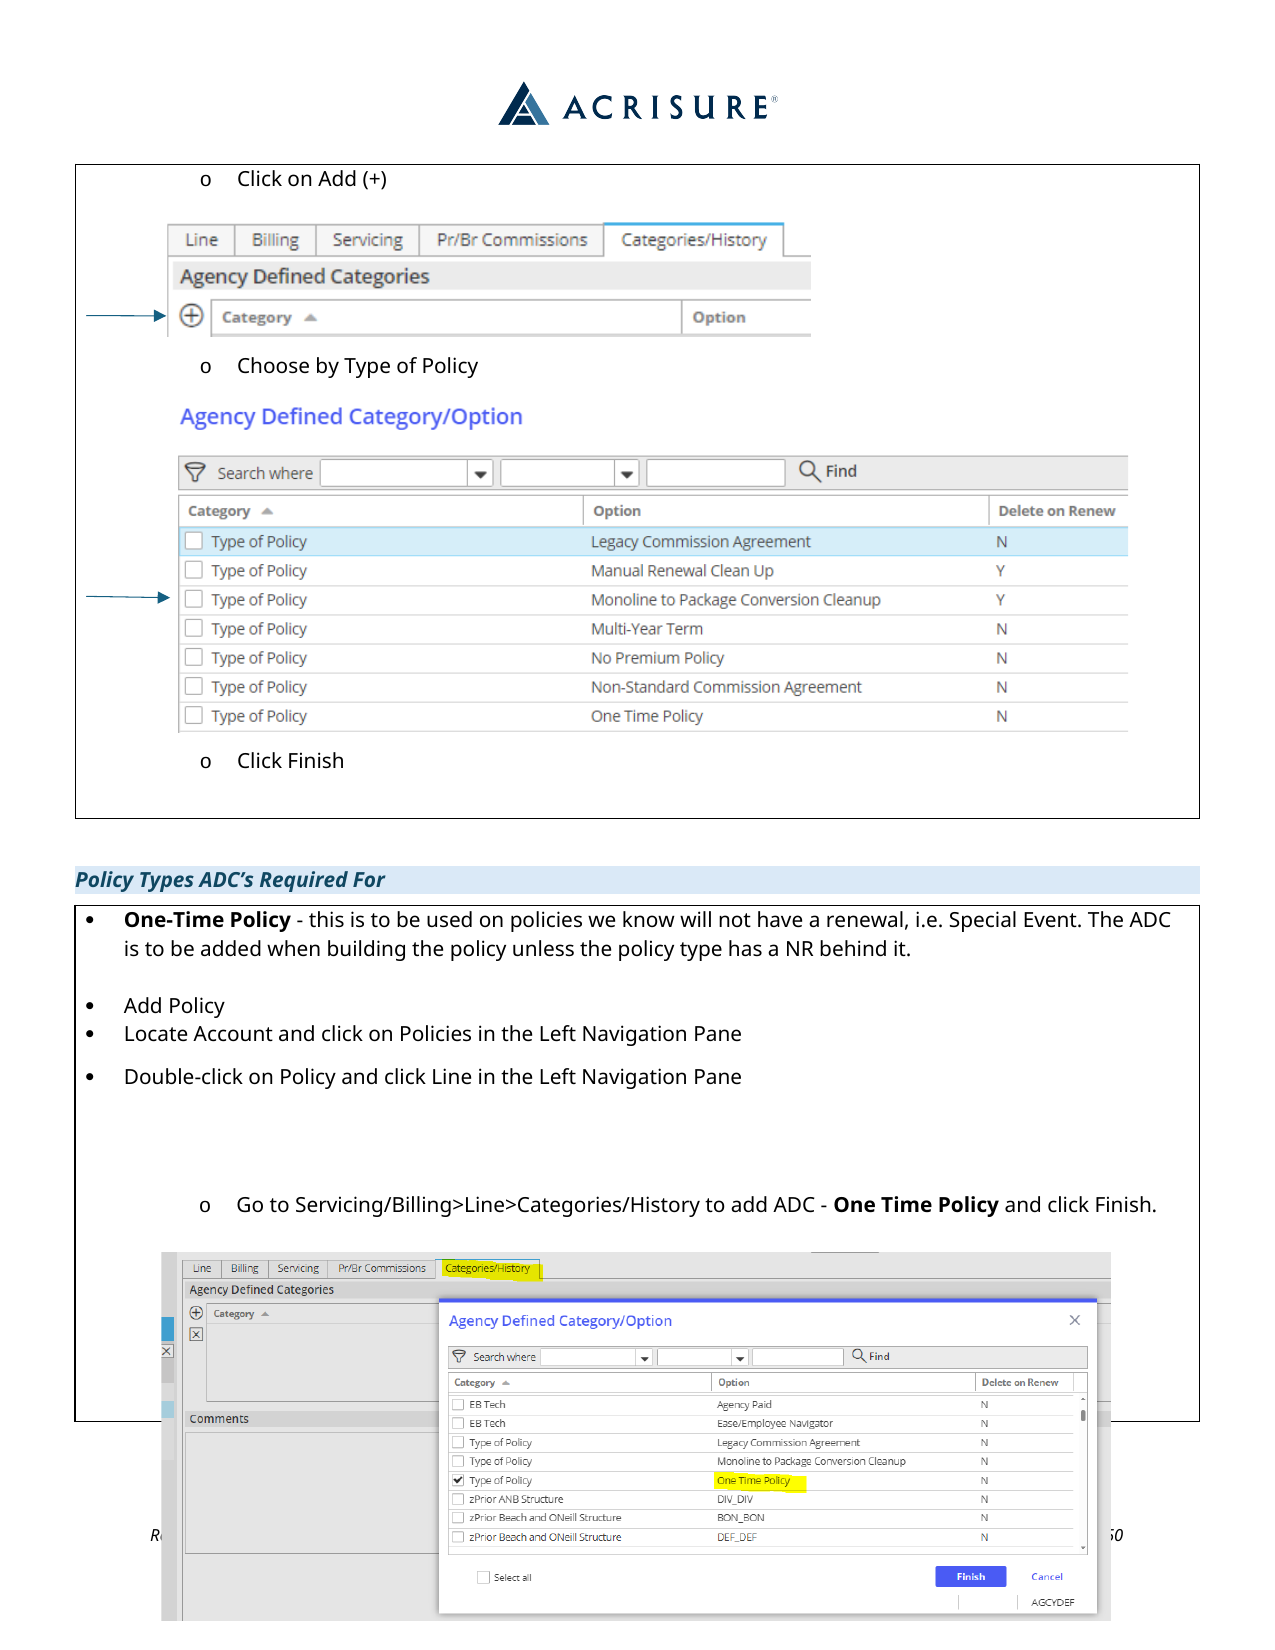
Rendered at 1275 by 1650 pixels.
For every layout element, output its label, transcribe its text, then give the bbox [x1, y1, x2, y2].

picture [167, 207, 811, 337]
picture [167, 393, 1129, 733]
picture [496, 75, 779, 135]
picture [161, 1252, 1112, 1621]
subtitle Policy Types ADC’s Required For [75, 866, 1200, 894]
